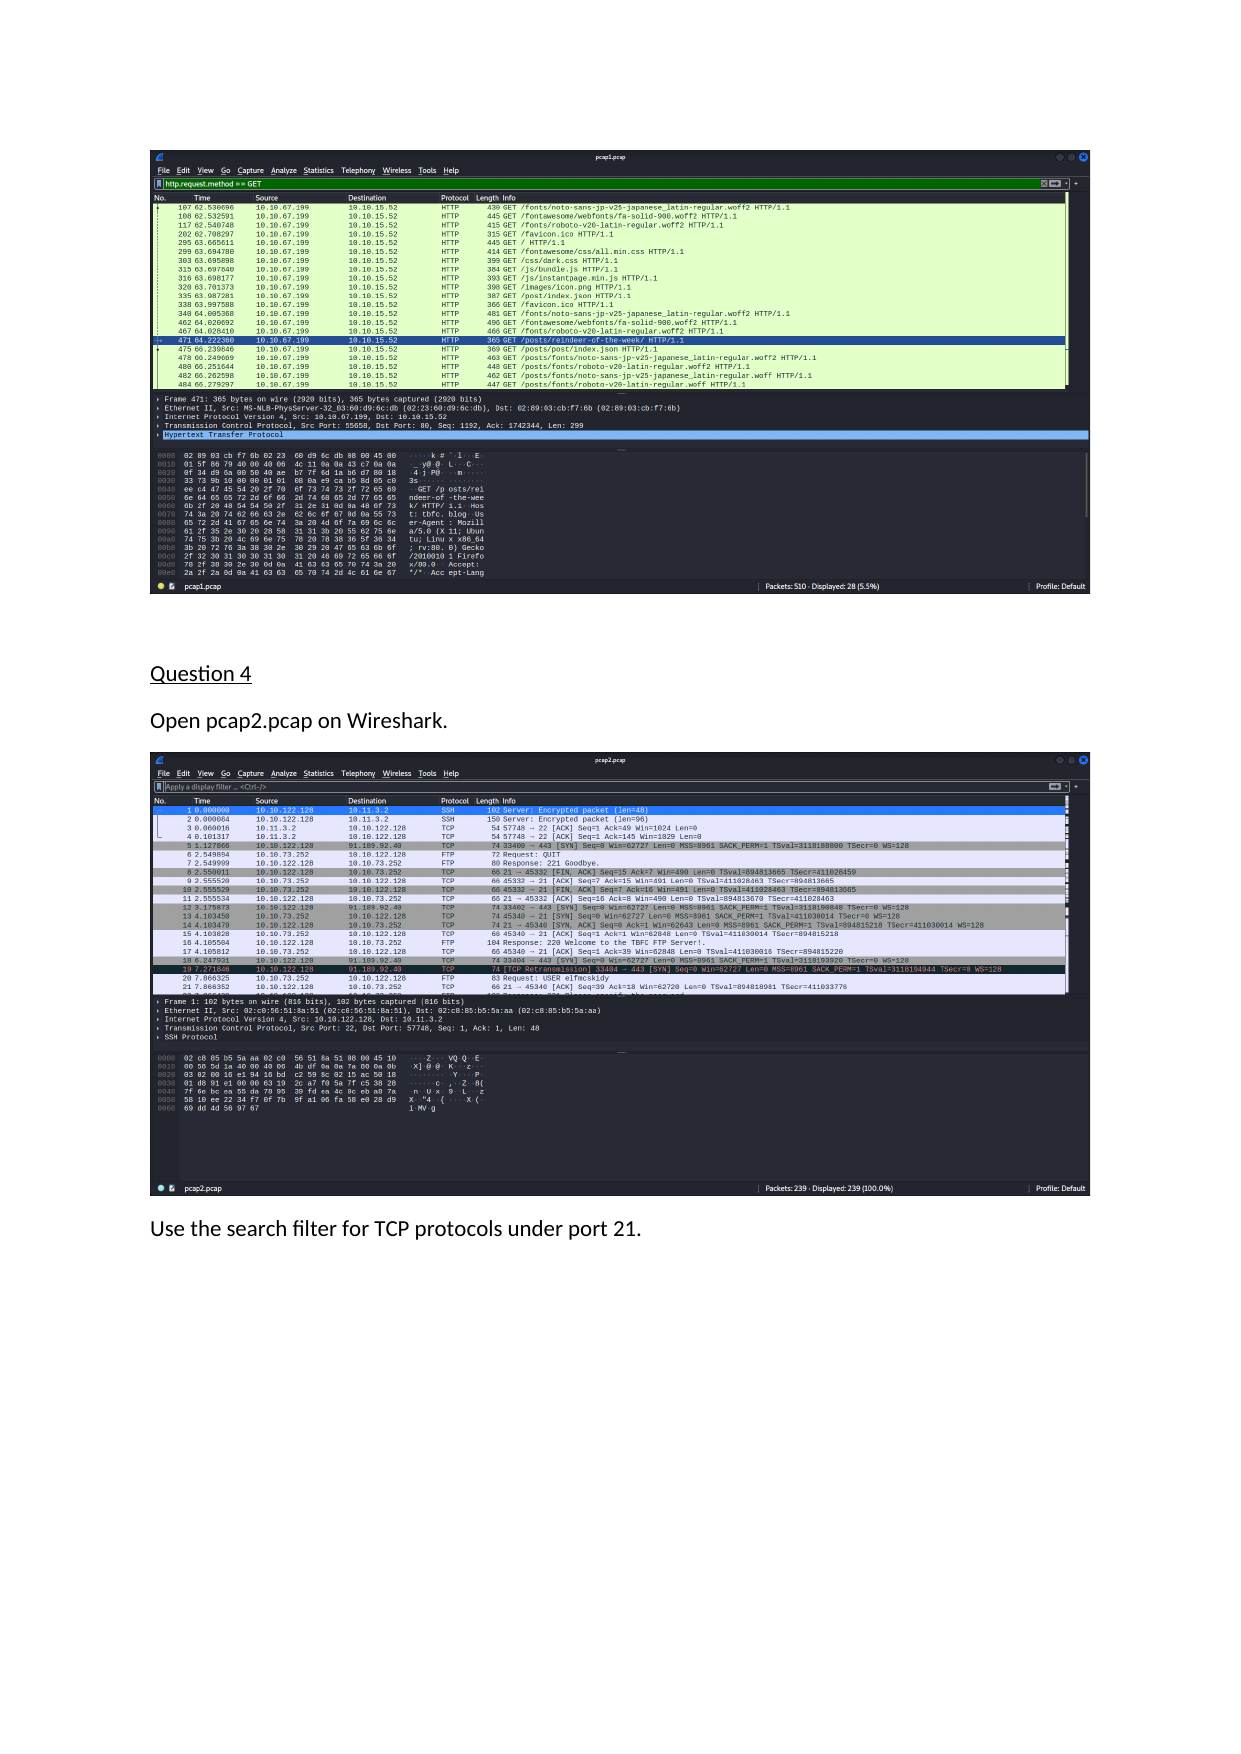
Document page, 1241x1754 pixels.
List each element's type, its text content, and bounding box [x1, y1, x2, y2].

text Use the search filter for TCP protocols under port 21. [150, 1214, 1090, 1243]
text Open pcap2.pcap on Wireshark. [150, 706, 1090, 734]
picture [150, 752, 1091, 1196]
picture [150, 150, 1091, 594]
text Question 4 [150, 659, 1090, 687]
